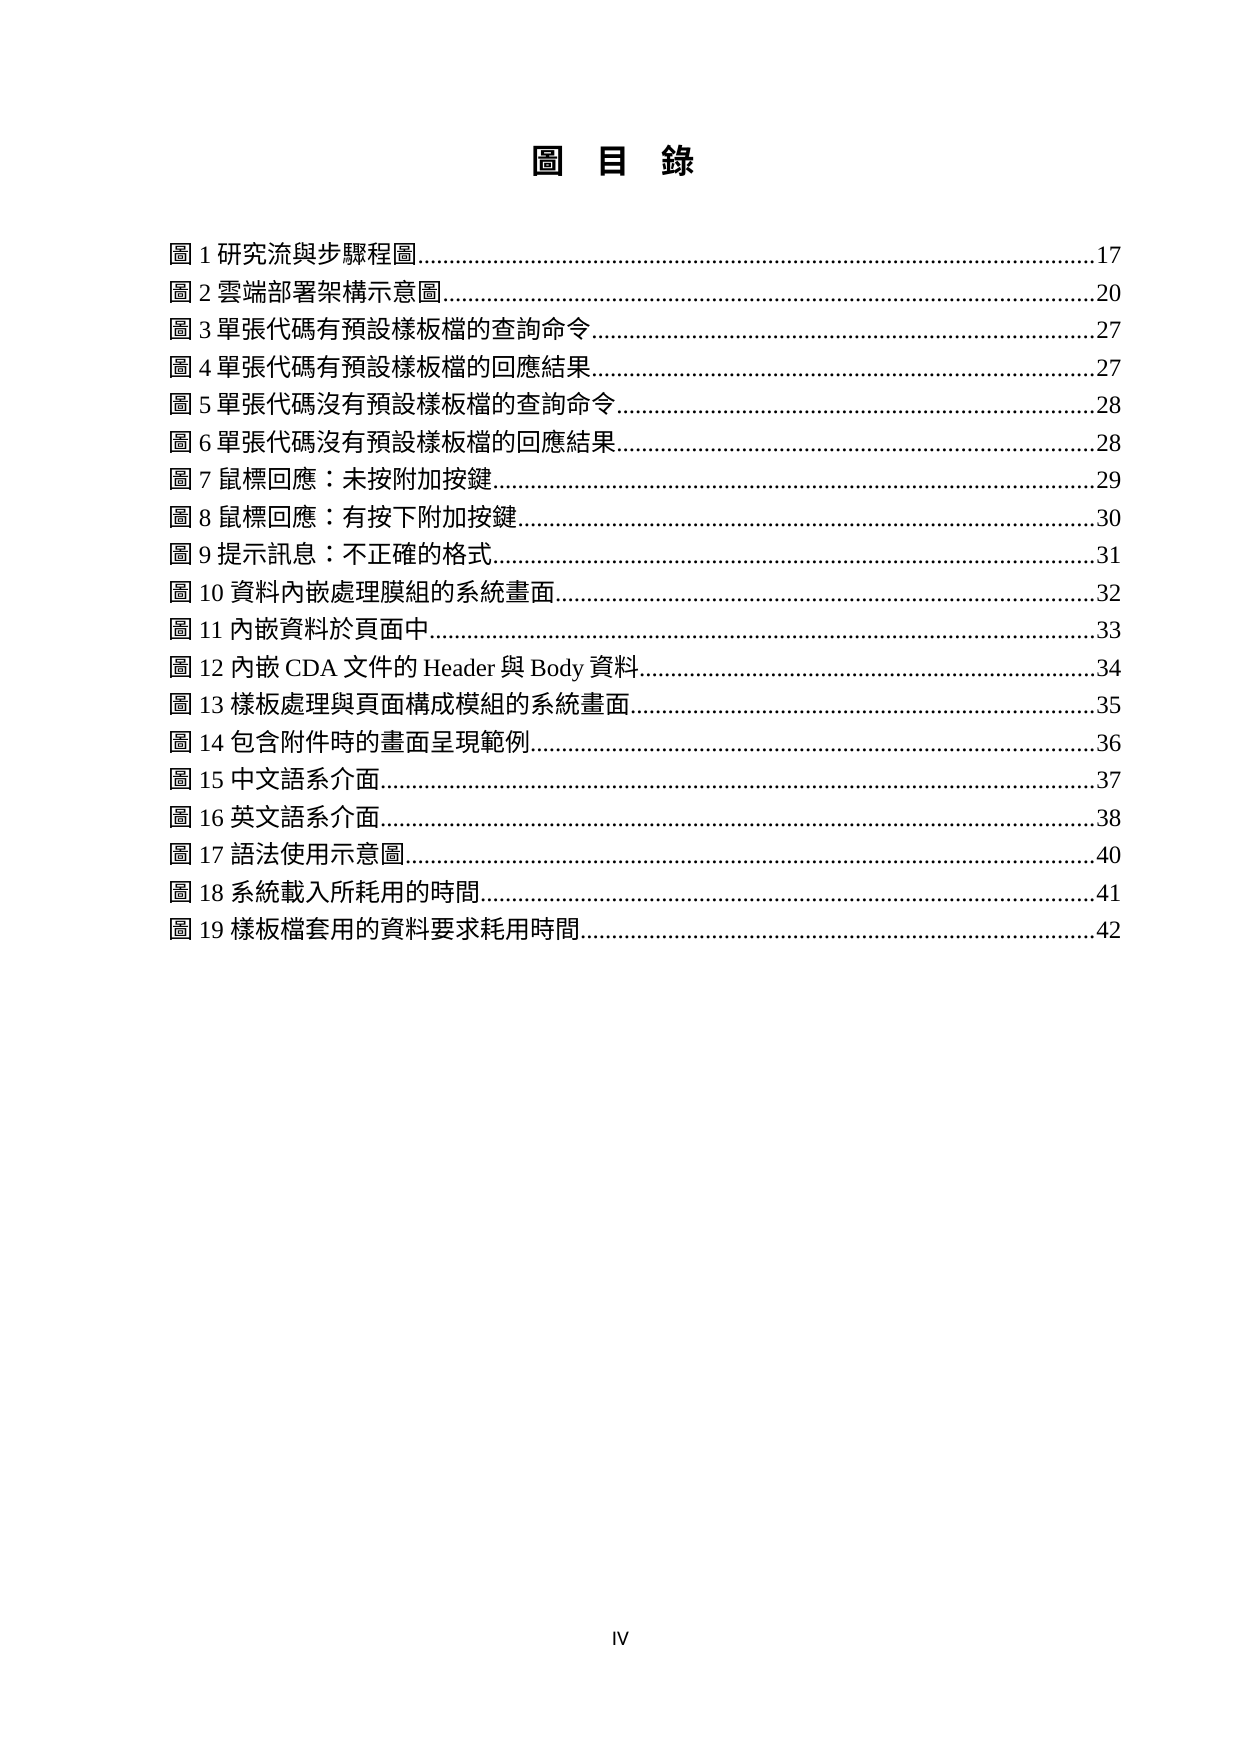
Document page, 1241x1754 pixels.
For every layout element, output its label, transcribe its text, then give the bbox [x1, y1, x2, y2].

text 圖 7 鼠標回應：未按附加按鍵 29 [118, 459, 1122, 497]
text 圖 17 語法使用示意圖 40 [118, 834, 1122, 872]
text 圖 9 提示訊息：不正確的格式 31 [118, 534, 1122, 572]
text 圖 16 英文語系介面 38 [118, 797, 1122, 834]
text 圖 1 研究流與步驟程圖 17 [118, 234, 1122, 272]
text 圖 15 中文語系介面 37 [118, 759, 1122, 797]
text 圖 11 內嵌資料於頁面中 33 [118, 609, 1122, 647]
text 圖 4單張代碼有預設樣板檔的回應結果 27 [118, 347, 1122, 384]
text 圖 18 系統載入所耗用的時間 41 [118, 872, 1122, 909]
text 圖 2 雲端部署架構示意圖 20 [118, 272, 1122, 309]
text 圖 19 樣板檔套用的資料要求耗用時間 42 [118, 909, 1122, 947]
title 圖目錄 [532, 122, 694, 197]
text 圖 13 樣板處理與頁面構成模組的系統畫面 35 [118, 684, 1122, 722]
text 圖 12 內嵌CDA文件的Header與Body資料 34 [118, 647, 1122, 684]
text 圖 8 鼠標回應：有按下附加按鍵 30 [118, 497, 1122, 534]
text 圖 6單張代碼沒有預設樣板檔的回應結果 28 [118, 422, 1122, 459]
text 圖 14 包含附件時的畫面呈現範例 36 [118, 722, 1122, 759]
text 圖 10 資料內嵌處理膜組的系統畫面 32 [118, 572, 1122, 609]
text 圖 3單張代碼有預設樣板檔的查詢命令 27 [118, 309, 1122, 347]
text 圖 5單張代碼沒有預設樣板檔的查詢命令 28 [118, 384, 1122, 422]
